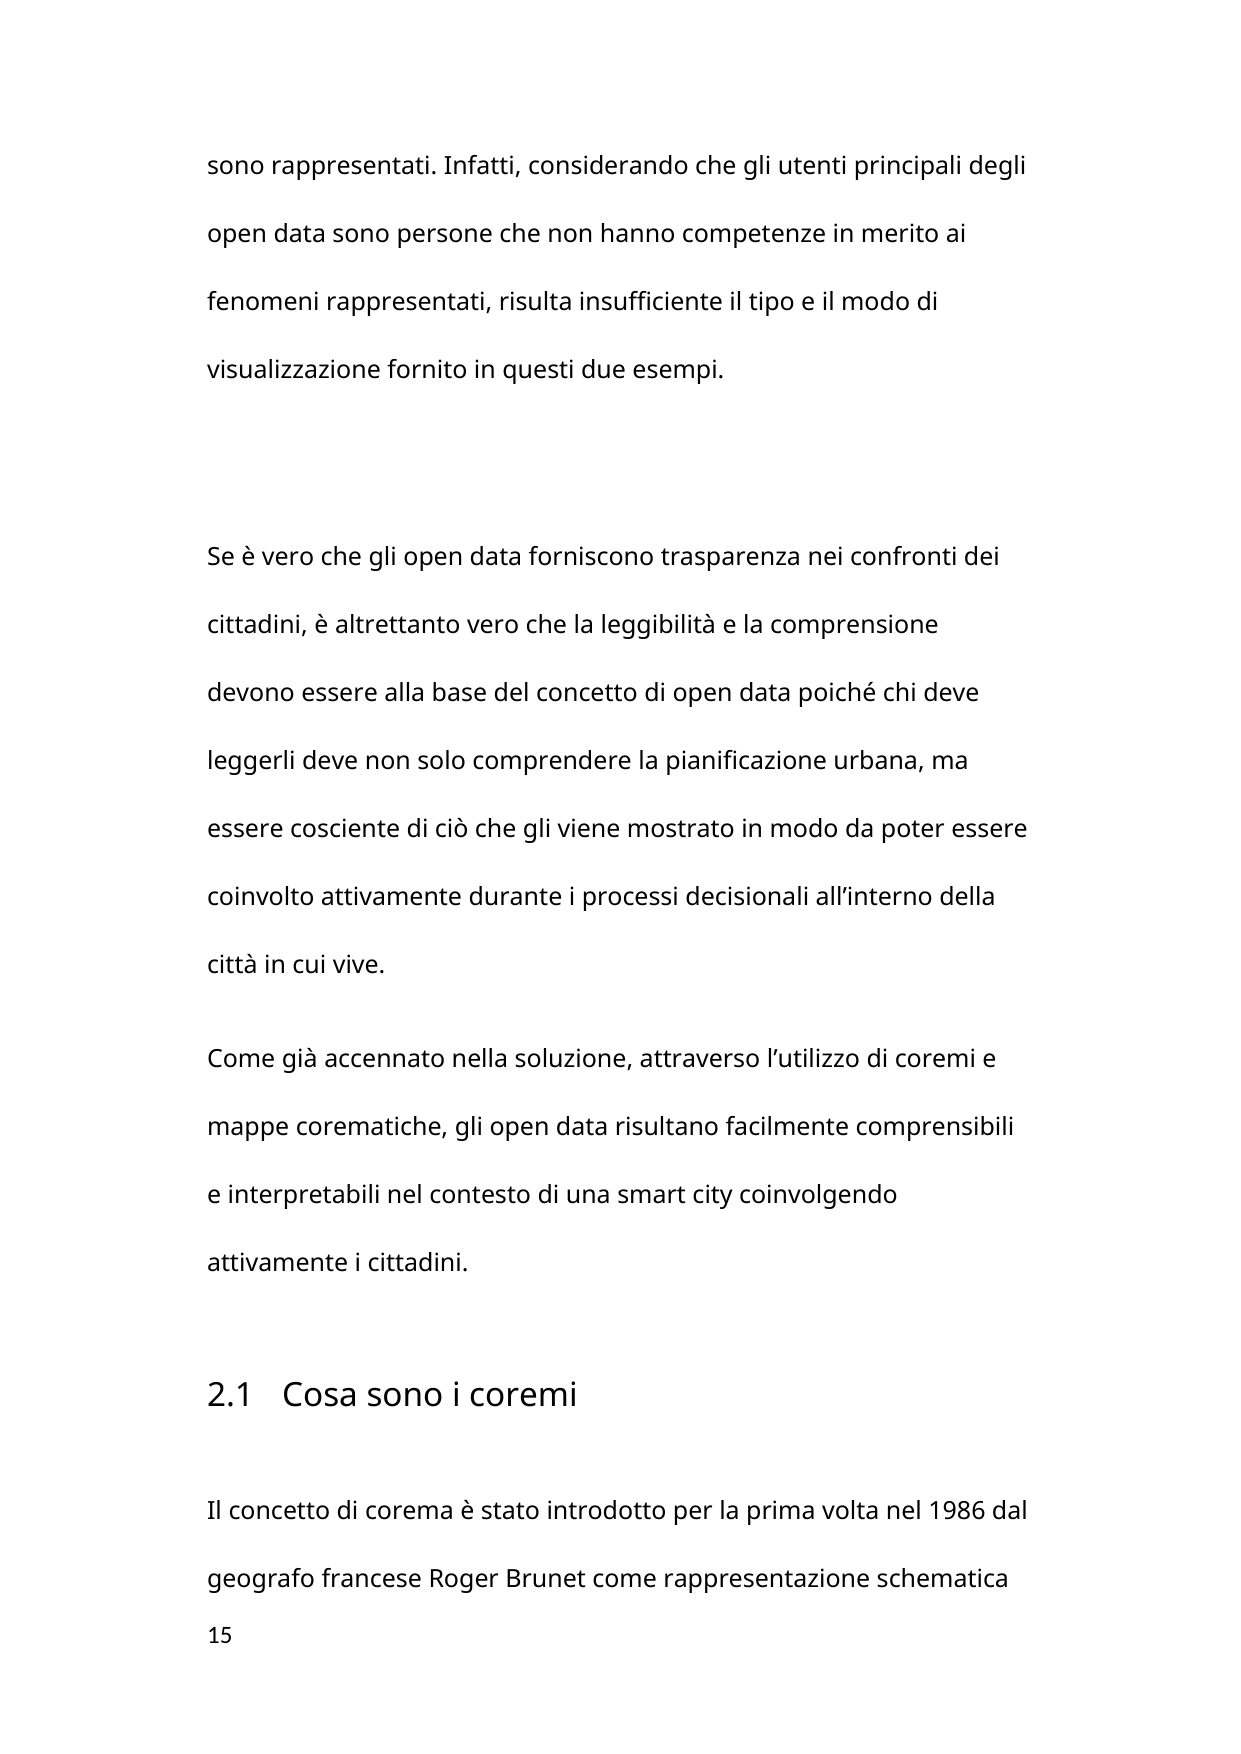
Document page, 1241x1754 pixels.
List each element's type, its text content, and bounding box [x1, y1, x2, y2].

text Come già accennato nella soluzione, attraverso l’utilizzo di coremi e mappe corematiche, gli open data risultano facilmente comprensibili e interpretabili nel contesto di una smart city coinvolgendo attivamente i cittadini. [207, 1040, 1033, 1279]
subtitle Cosa sono i coremi [207, 1371, 1033, 1416]
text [207, 148, 1033, 386]
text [207, 1492, 1033, 1595]
text Se è vero che gli open data forniscono trasparenza nei confronti dei cittadini, è altrettanto vero che la leggibilità e la comprensione devono essere alla base del concetto di open data poiché chi deve leggerli deve non solo comprendere la pianificazione urbana, ma essere cosciente di ciò che gli viene mostrato in modo da poter essere coinvolto attivamente durante i processi decisionali all’interno della città in cui vive. [207, 538, 1033, 981]
